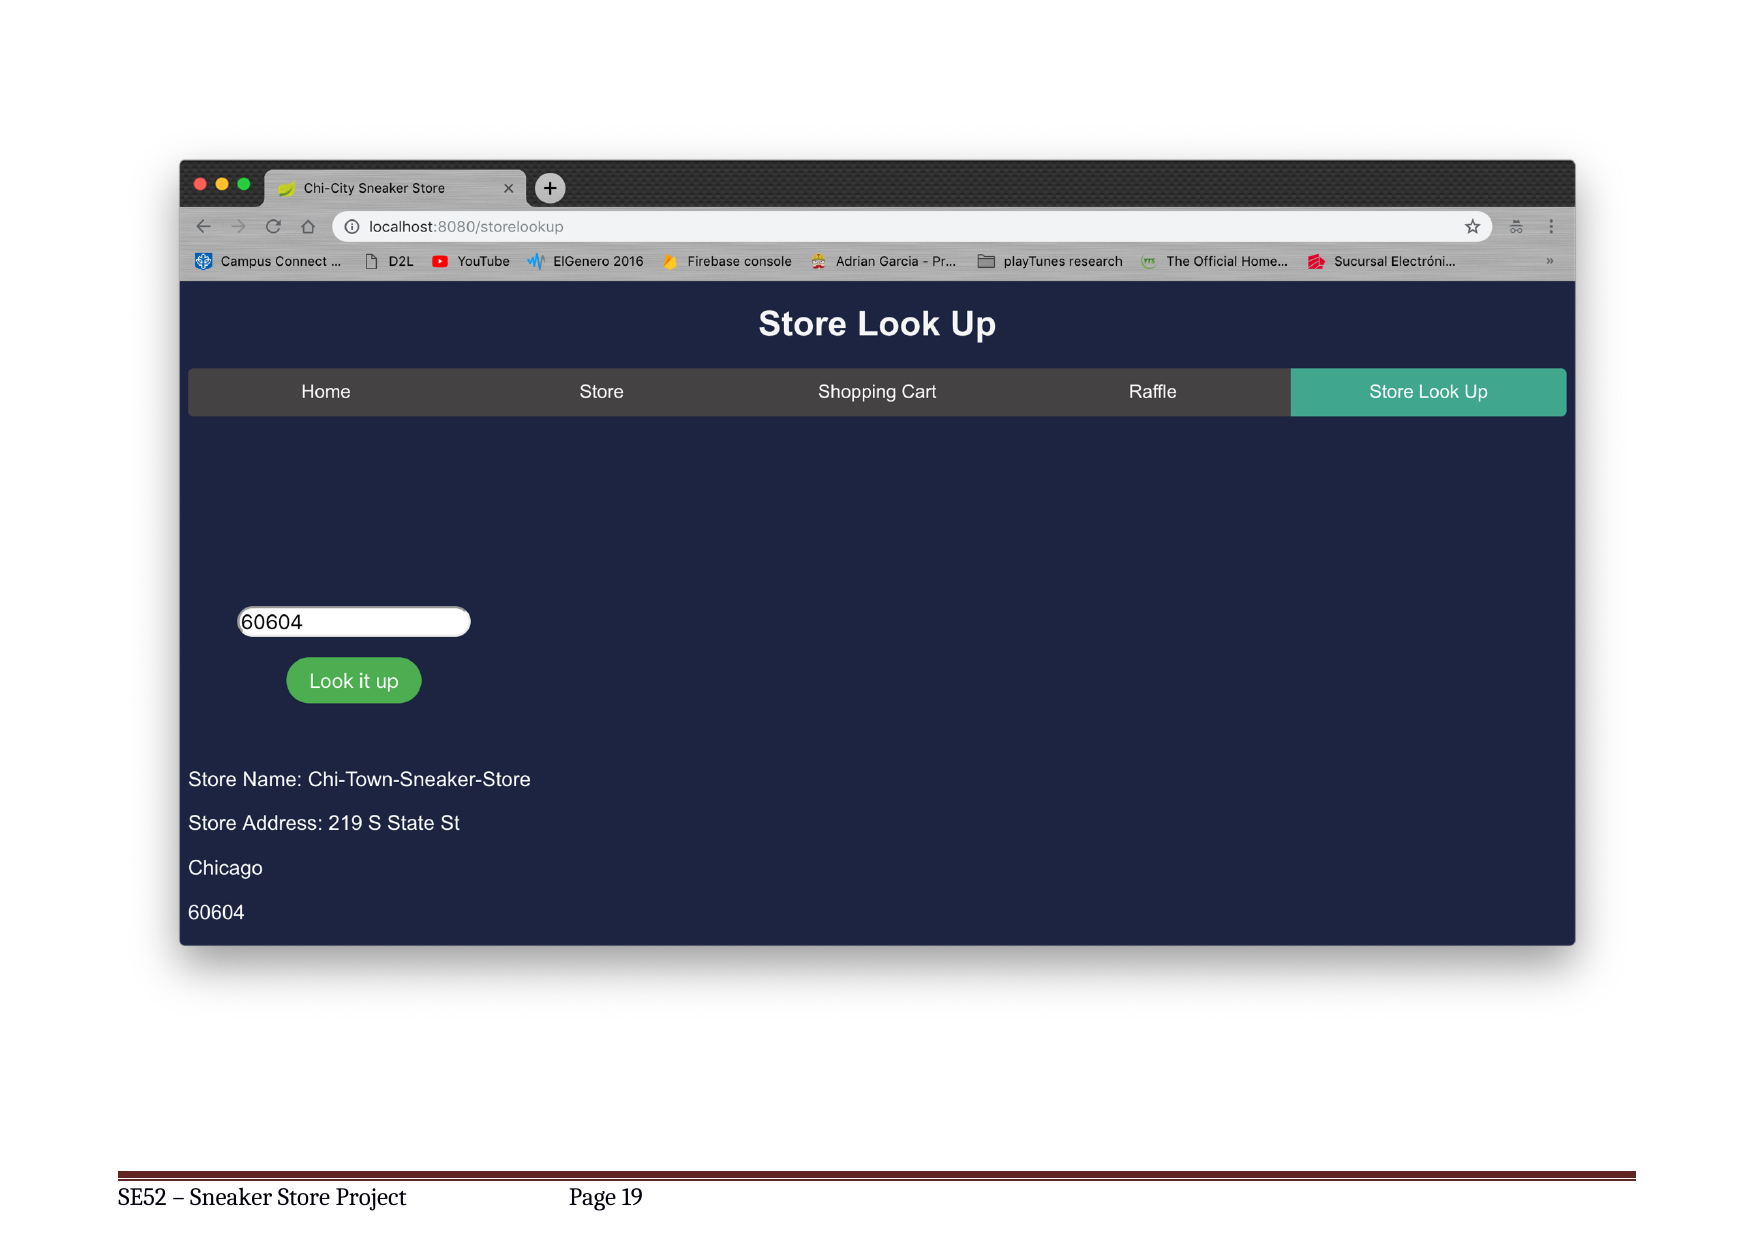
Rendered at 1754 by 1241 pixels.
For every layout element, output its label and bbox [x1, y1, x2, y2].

picture [118, 118, 1636, 1026]
